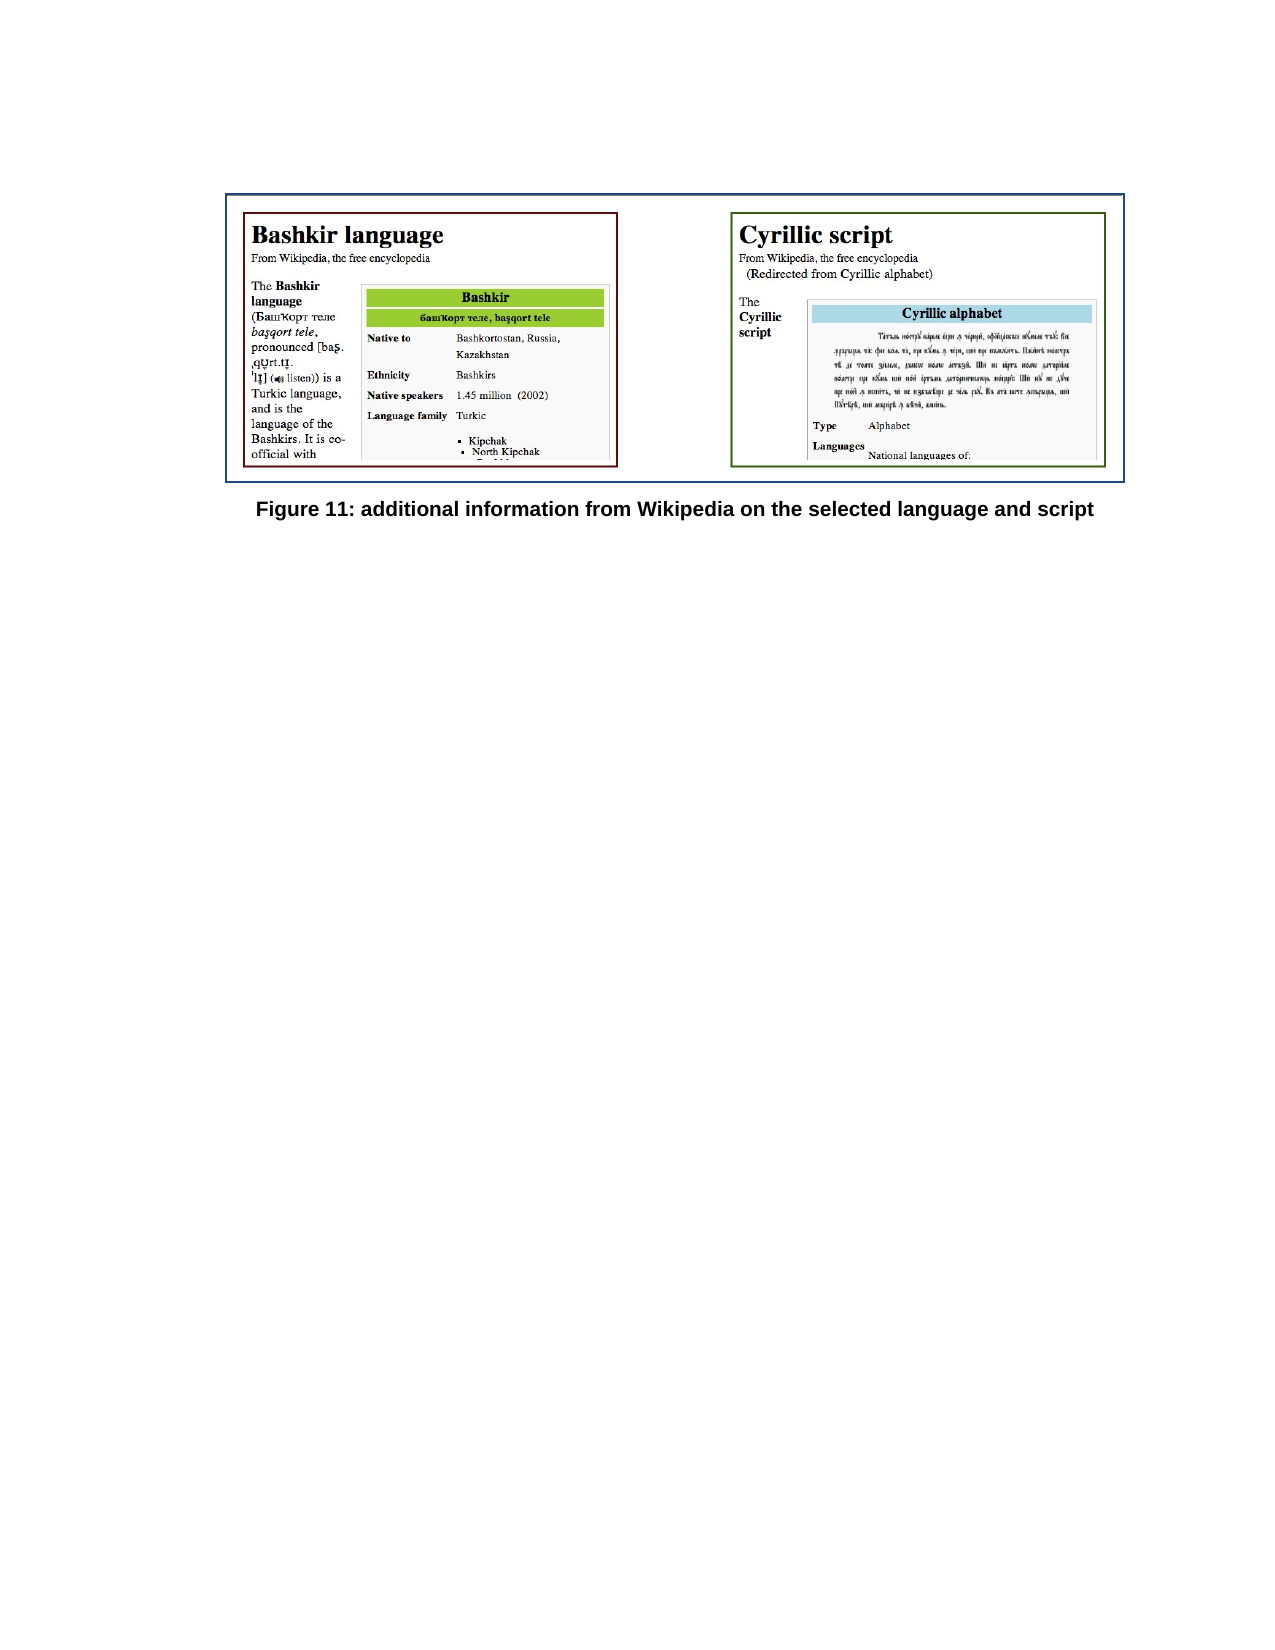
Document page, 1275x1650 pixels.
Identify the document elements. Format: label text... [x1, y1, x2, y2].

text Figure 11: additional information from Wikipedia on the selected language and script [225, 497, 1125, 521]
picture [227, 195, 1123, 481]
